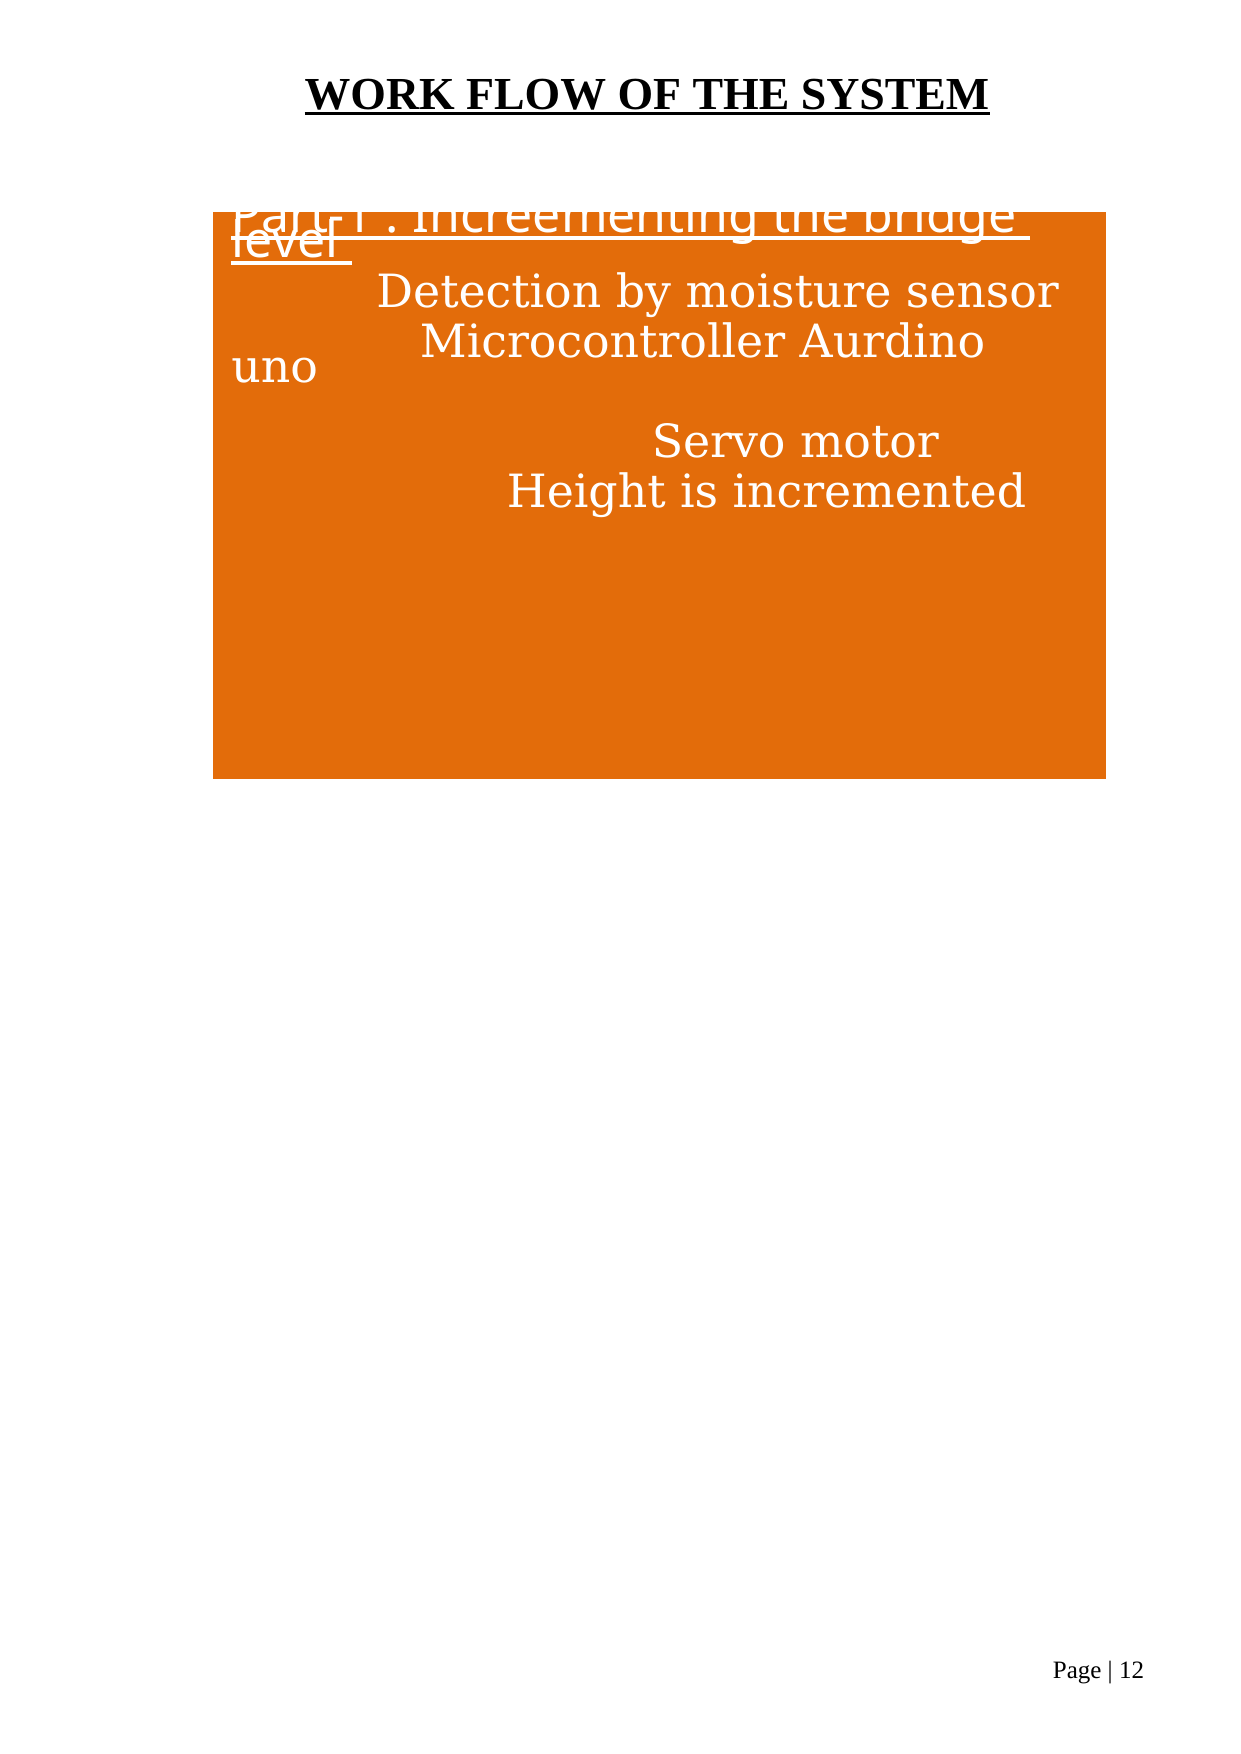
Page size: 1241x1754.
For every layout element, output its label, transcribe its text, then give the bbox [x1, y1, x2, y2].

text WORK FLOW OF THE SYSTEM [150, 66, 1144, 119]
